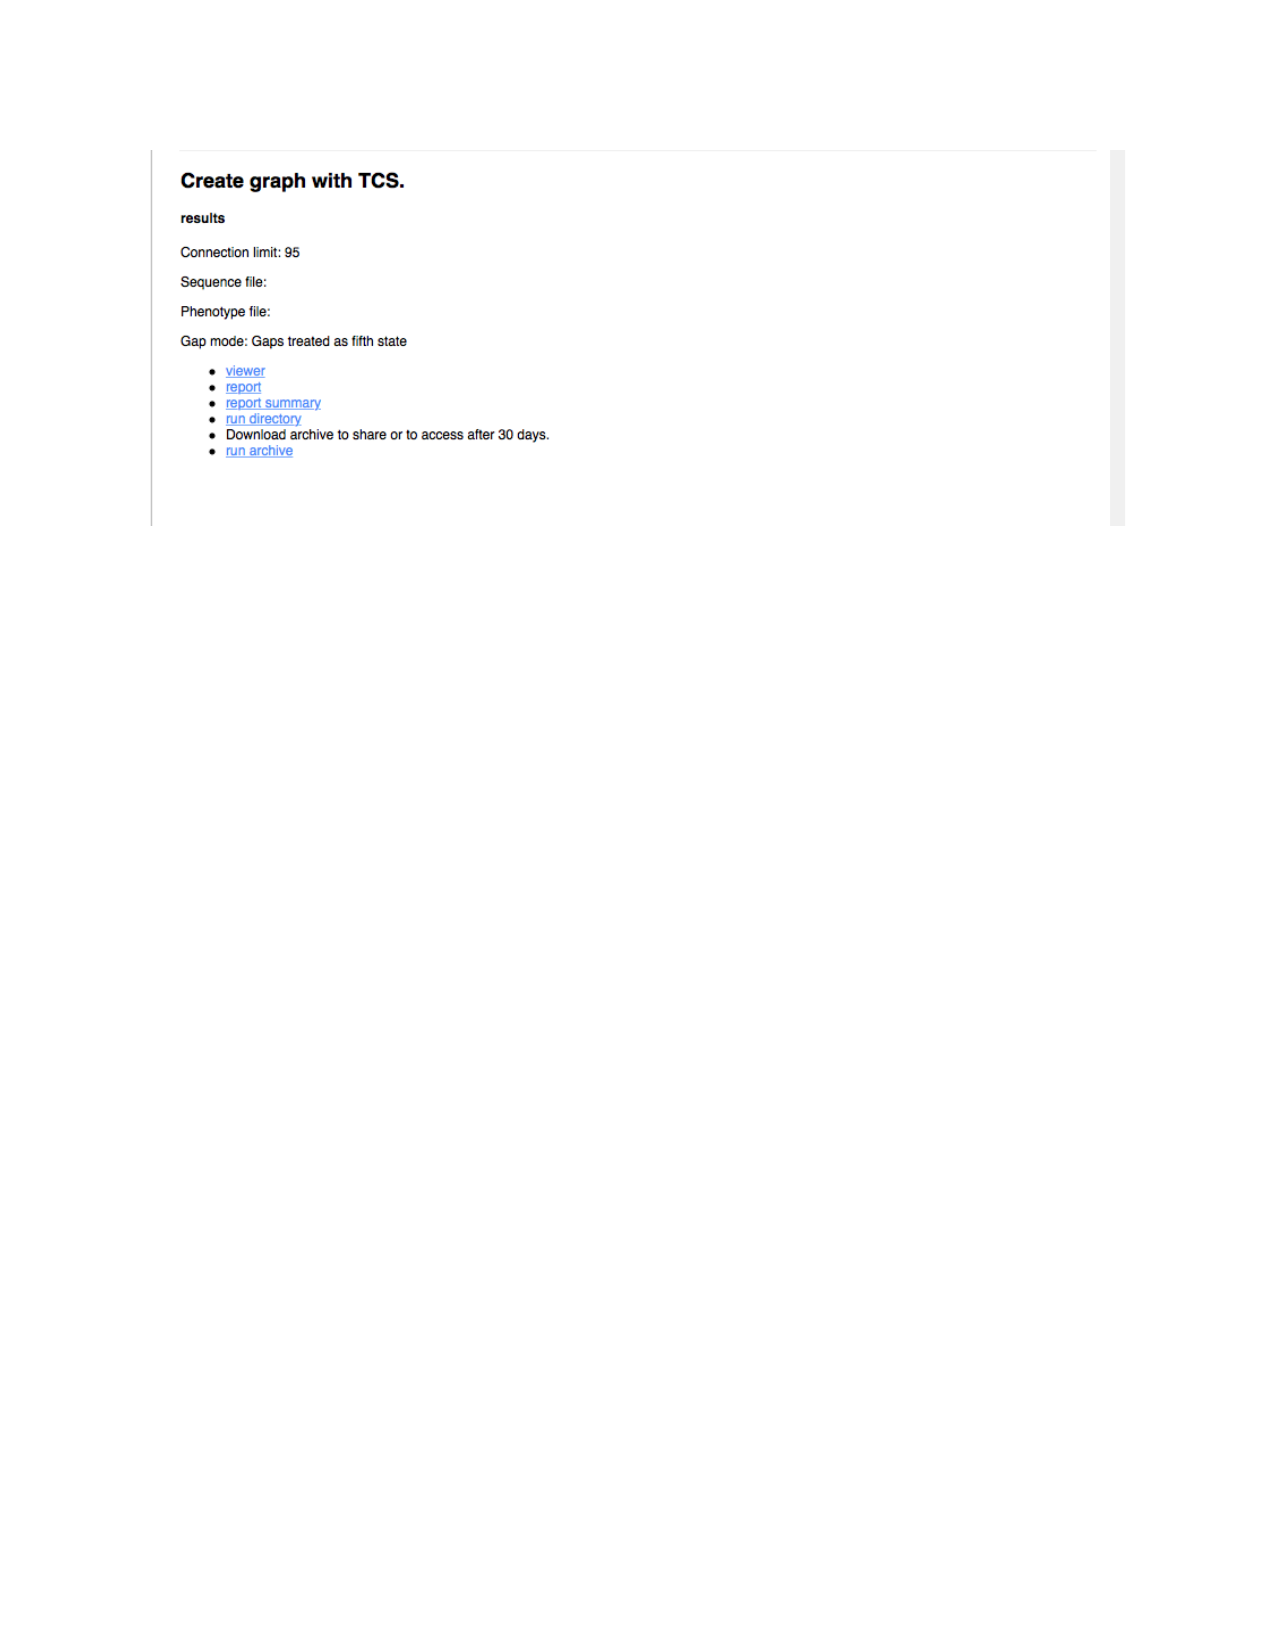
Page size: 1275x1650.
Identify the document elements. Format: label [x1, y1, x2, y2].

picture [150, 150, 1125, 526]
